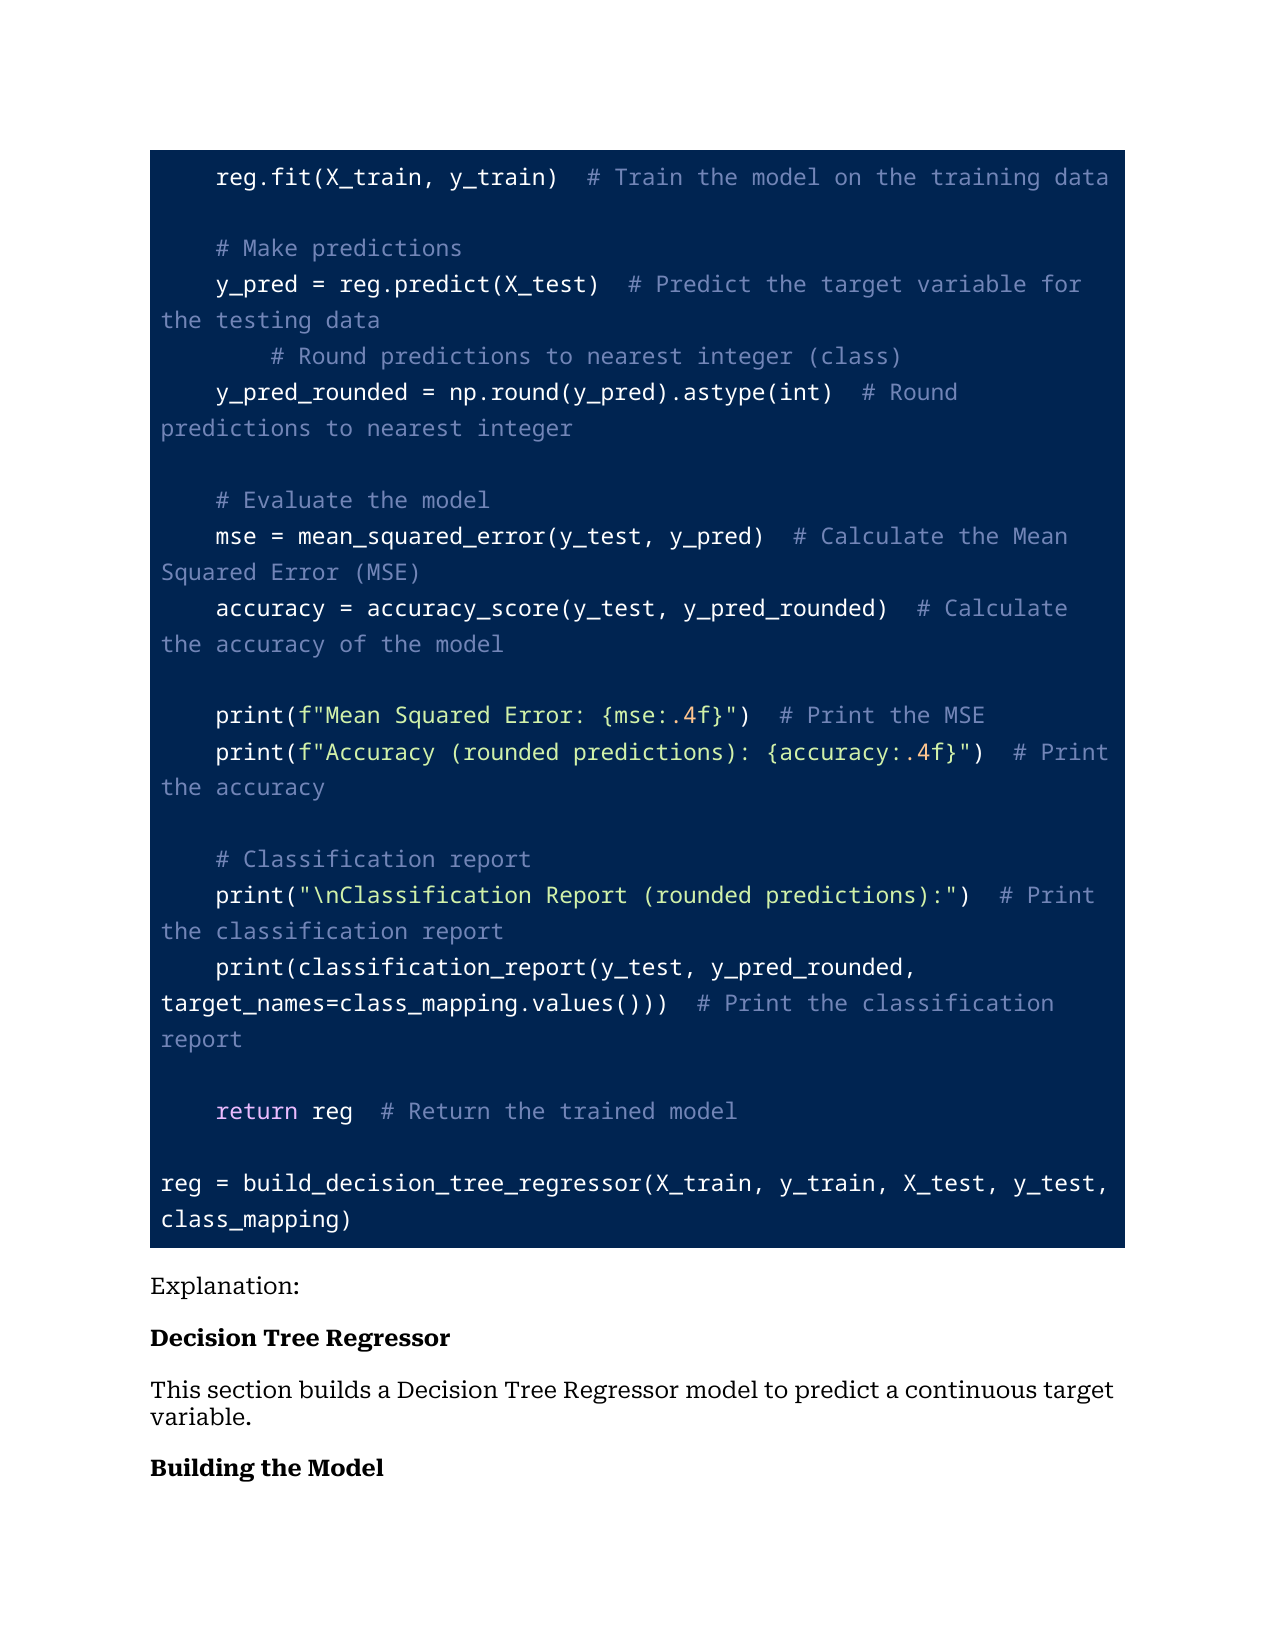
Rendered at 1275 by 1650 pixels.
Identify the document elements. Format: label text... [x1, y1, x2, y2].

text Building the Model [150, 1456, 1125, 1482]
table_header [150, 150, 1125, 1248]
text Explanation: [150, 1273, 1125, 1300]
text This section builds a Decision Tree Regressor model to predict a continuous target variable. [150, 1377, 1125, 1431]
text Decision Tree Regressor [150, 1325, 1125, 1352]
